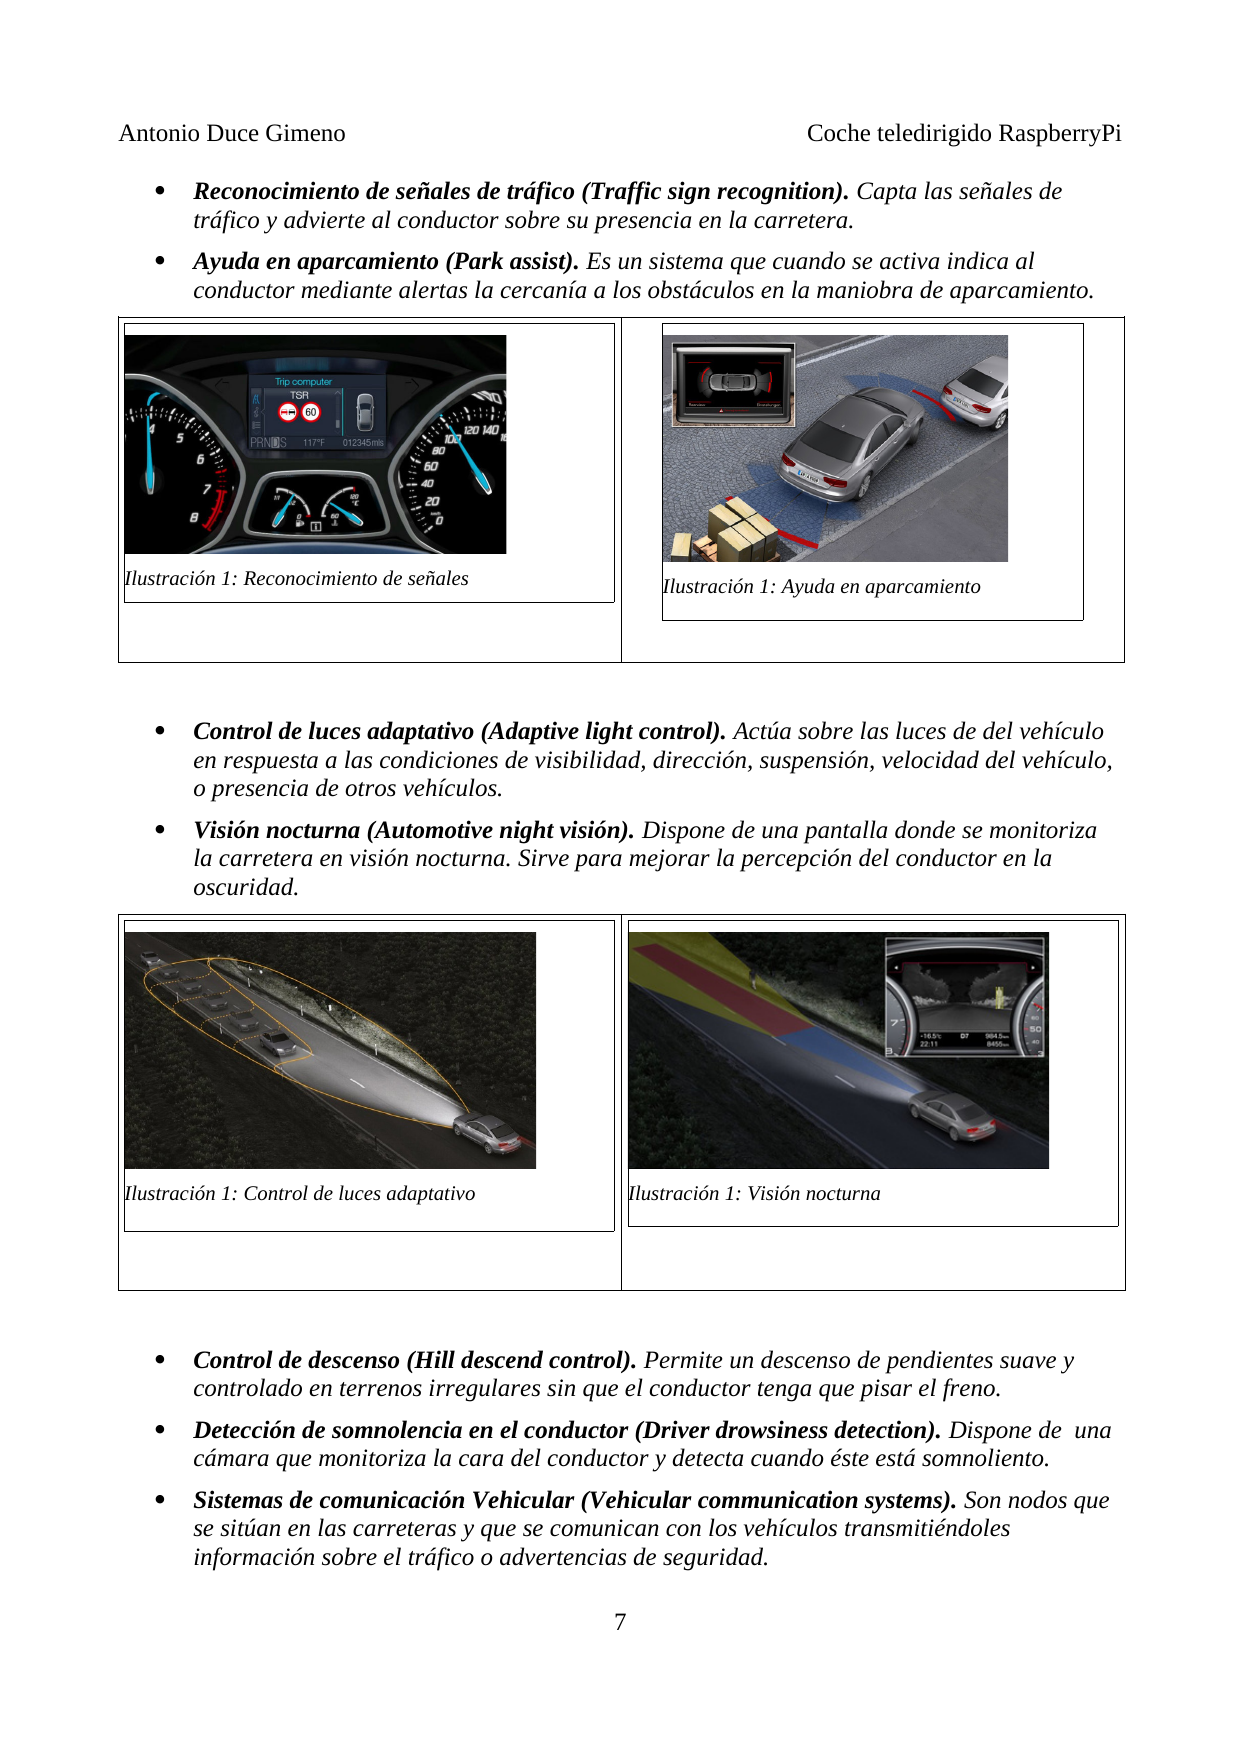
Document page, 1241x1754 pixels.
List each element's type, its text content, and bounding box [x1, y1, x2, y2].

table_header [622, 915, 1125, 1290]
list Ayuda en aparcamiento (Park assist). Es un sistema que cuando se activa indica al conductor mediante alertas la cercanía a los obstáculos en la maniobra de aparcamiento. [156, 246, 1122, 304]
table_header [119, 915, 621, 1290]
picture [663, 335, 1009, 562]
list Detección de somnolencia en el conductor (Driver drowsiness detection). Dispone de una cámara que monitoriza la cara del conductor y detecta cuando éste está somnoliento. [156, 1415, 1122, 1472]
list Visión nocturna (Automotive night visión). Dispone de una pantalla donde se monitoriza la carretera en visión nocturna. Sirve para mejorar la percepción del conductor en la oscuridad. [156, 815, 1122, 901]
list Control de luces adaptativo (Adaptive light control). Actúa sobre las luces de del vehículo en respuesta a las condiciones de visibilidad, dirección, suspensión, velocidad del vehículo, o presencia de otros vehículos. [156, 716, 1122, 802]
picture [629, 932, 1050, 1169]
list Control de descenso (Hill descend control). Permite un descenso de pendientes suave y controlado en terrenos irregulares sin que el conductor tenga que pisar el freno. [156, 1345, 1122, 1402]
list Sistemas de comunicación Vehicular (Vehicular communication systems). Son nodos que se sitúan en las carreteras y que se comunican con los vehículos transmitiéndoles información sobre el tráfico o advertencias de seguridad. [156, 1485, 1122, 1571]
list Reconocimiento de señales de tráfico (Traffic sign recognition). Capta las señales de tráfico y advierte al conductor sobre su presencia en la carretera. [156, 176, 1122, 234]
table_header [622, 318, 1124, 662]
table_header [119, 318, 621, 662]
picture [125, 932, 537, 1169]
picture [125, 335, 507, 554]
